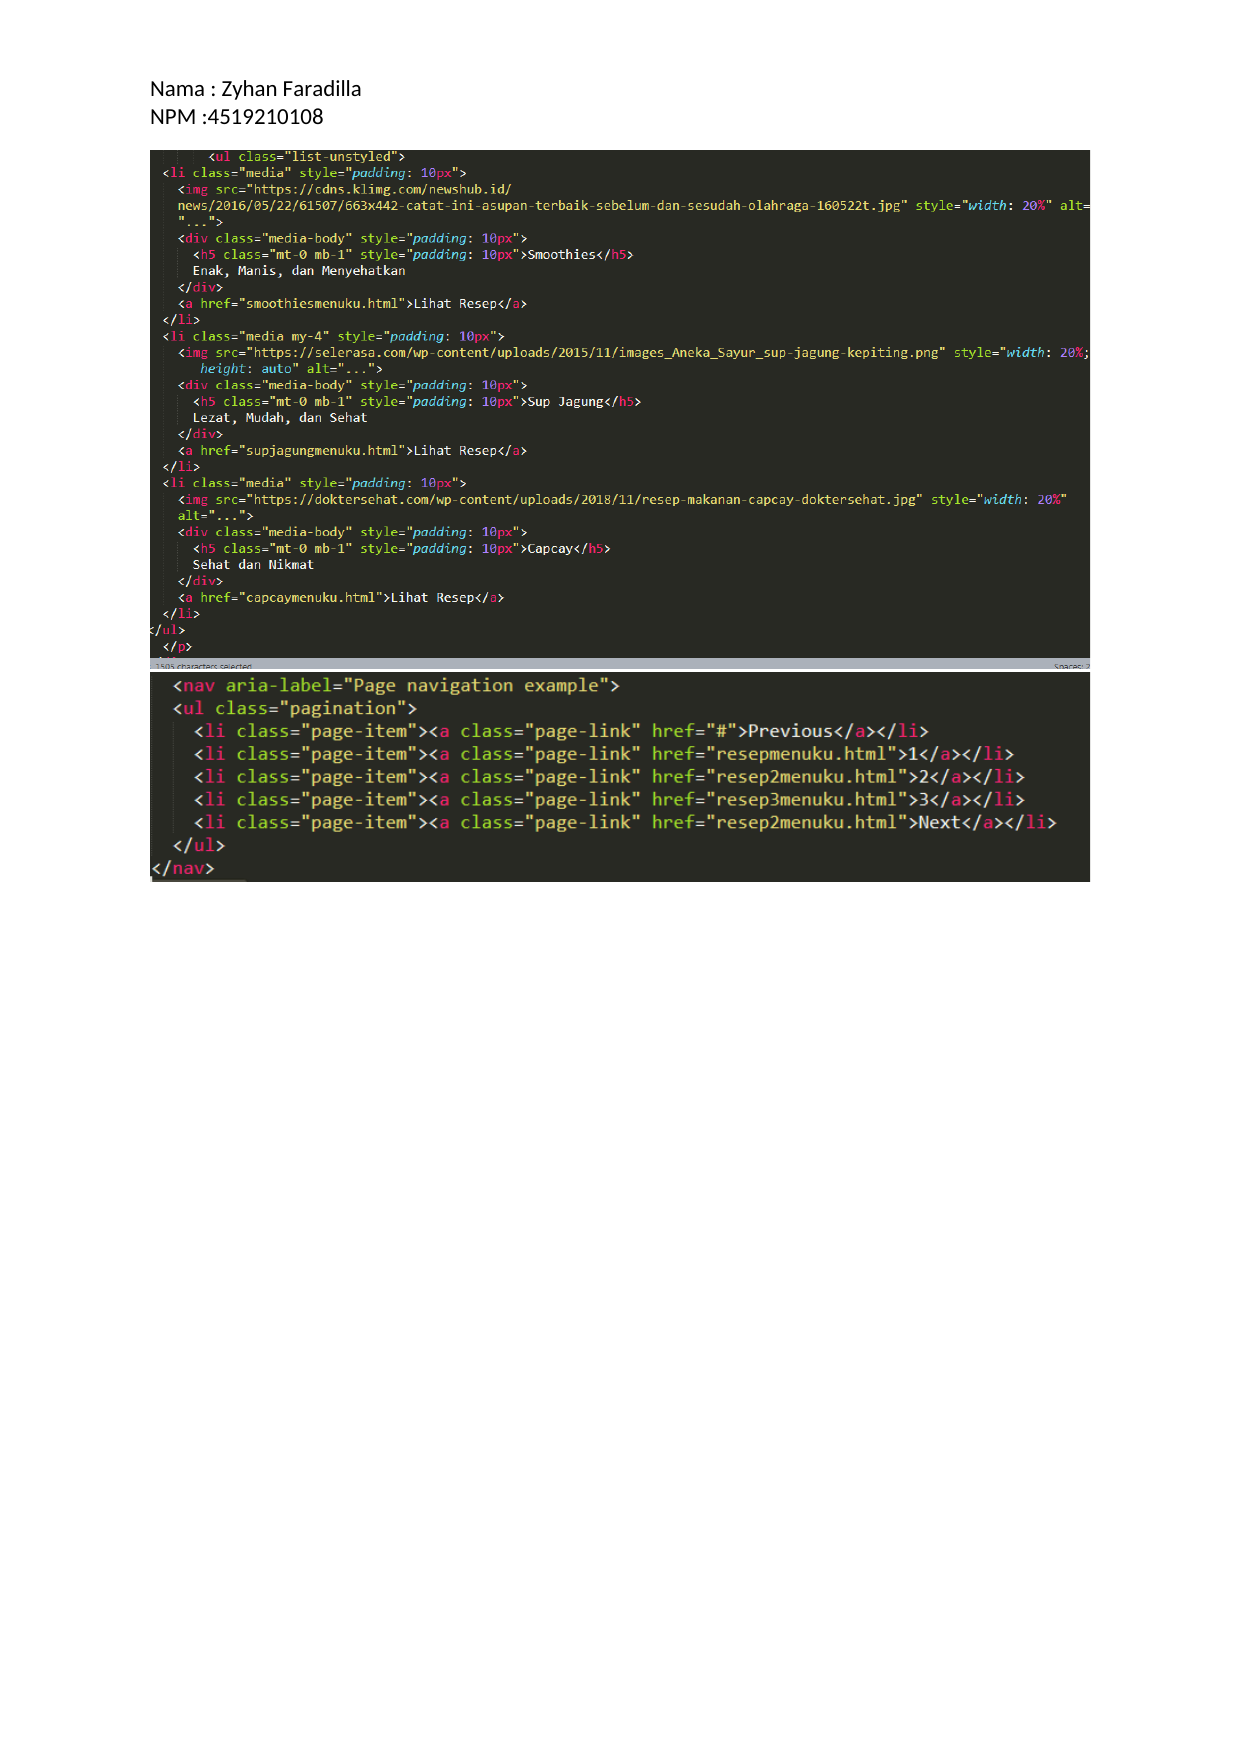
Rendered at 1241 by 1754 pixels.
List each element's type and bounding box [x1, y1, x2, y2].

picture [150, 150, 1091, 669]
picture [150, 672, 1091, 882]
